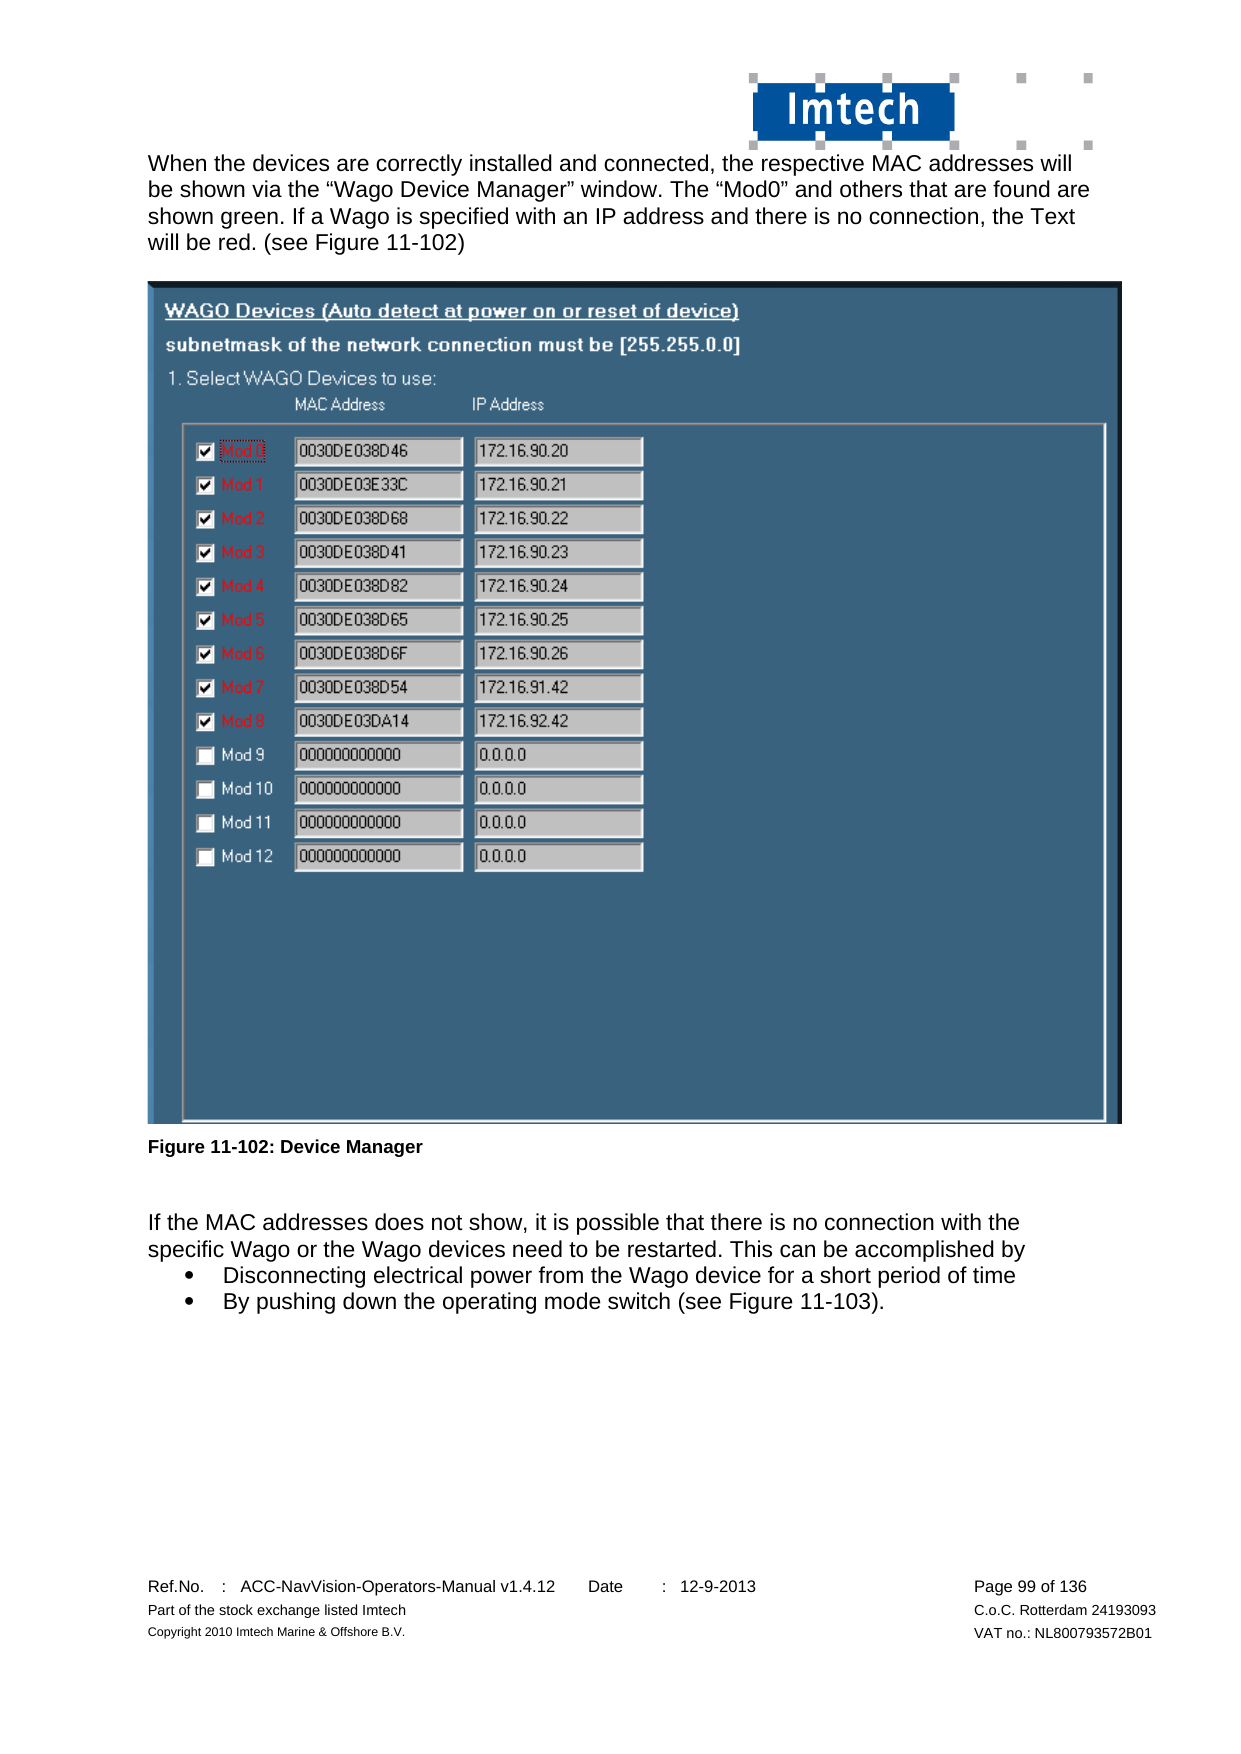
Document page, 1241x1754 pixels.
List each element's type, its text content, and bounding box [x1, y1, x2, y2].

picture [147, 281, 1122, 1124]
list Disconnecting electrical power from the Wago device for a short period of time [185, 1262, 1093, 1288]
picture [748, 73, 1093, 150]
text If the MAC addresses does not show, it is possible that there is no connection with the specific Wago or the Wago devices need to be restarted. This can be accomplished by [148, 1183, 1093, 1262]
